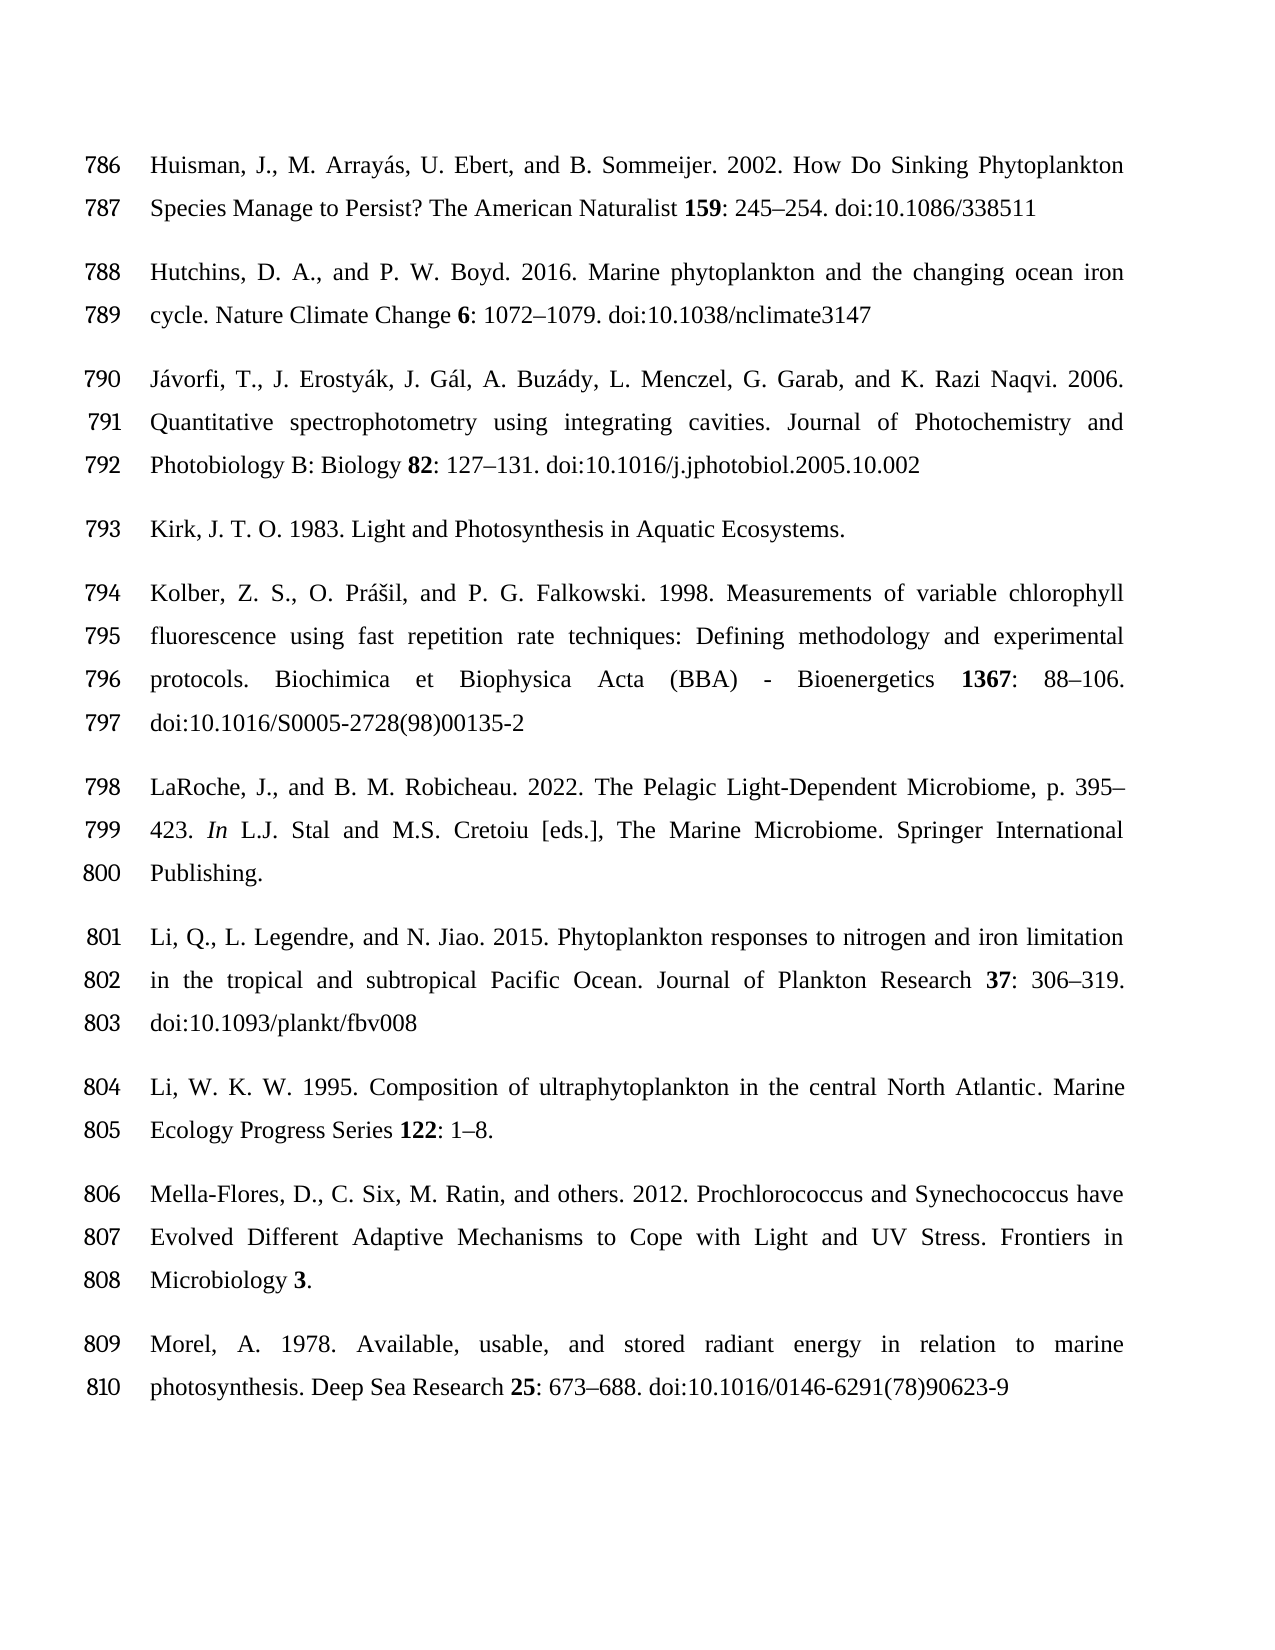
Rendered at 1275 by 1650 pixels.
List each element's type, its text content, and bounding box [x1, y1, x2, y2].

text Jávorfi, T., J. Erostyák, J. Gál, A. Buzády, L. Menczel, G. Garab, and K. Razi Naqvi. 2006. Quantitative spectrophotometry using integrating cavities. Journal of Photochemistry and Photobiology B: Biology 82: 127–131. doi:10.1016/j.jphotobiol.2005.10.002 [150, 364, 1125, 479]
text Kirk, J. T. O. 1983. Light and Photosynthesis in Aquatic Ecosystems. [150, 514, 1125, 543]
text Kolber, Z. S., O. Prášil, and P. G. Falkowski. 1998. Measurements of variable chlorophyll fluorescence using fast repetition rate techniques: Defining methodology and experimental protocols. Biochimica et Biophysica Acta (BBA) - Bioenergetics 1367: 88–106. doi:10.1016/S0005-2728(98)00135-2 [150, 578, 1125, 736]
text Li, W. K. W. 1995. Composition of ultraphytoplankton in the central North Atlantic. Marine Ecology Progress Series 122: 1–8. [150, 1072, 1125, 1144]
text Huisman, J., M. Arrayás, U. Ebert, and B. Sommeijer. 2002. How Do Sinking Phytoplankton Species Manage to Persist? The American Naturalist 159: 245–254. doi:10.1086/338511 [150, 150, 1125, 222]
text Morel, A. 1978. Available, usable, and stored radiant energy in relation to marine photosynthesis. Deep Sea Research 25: 673–688. doi:10.1016/0146-6291(78)90623-9 [150, 1329, 1125, 1401]
text Hutchins, D. A., and P. W. Boyd. 2016. Marine phytoplankton and the changing ocean iron cycle. Nature Climate Change 6: 1072–1079. doi:10.1038/nclimate3147 [150, 257, 1125, 329]
text Mella-Flores, D., C. Six, M. Ratin, and others. 2012. Prochlorococcus and Synechococcus have Evolved Different Adaptive Mechanisms to Cope with Light and UV Stress. Frontiers in Microbiology 3. [150, 1179, 1125, 1294]
text Li, Q., L. Legendre, and N. Jiao. 2015. Phytoplankton responses to nitrogen and iron limitation in the tropical and subtropical Pacific Ocean. Journal of Plankton Research 37: 306–319. doi:10.1093/plankt/fbv008 [150, 922, 1125, 1037]
text LaRoche, J., and B. M. Robicheau. 2022. The Pelagic Light-Dependent Microbiome, p. 395–423. In L.J. Stal and M.S. Cretoiu [eds.], The Marine Microbiome. Springer International Publishing. [150, 772, 1125, 887]
